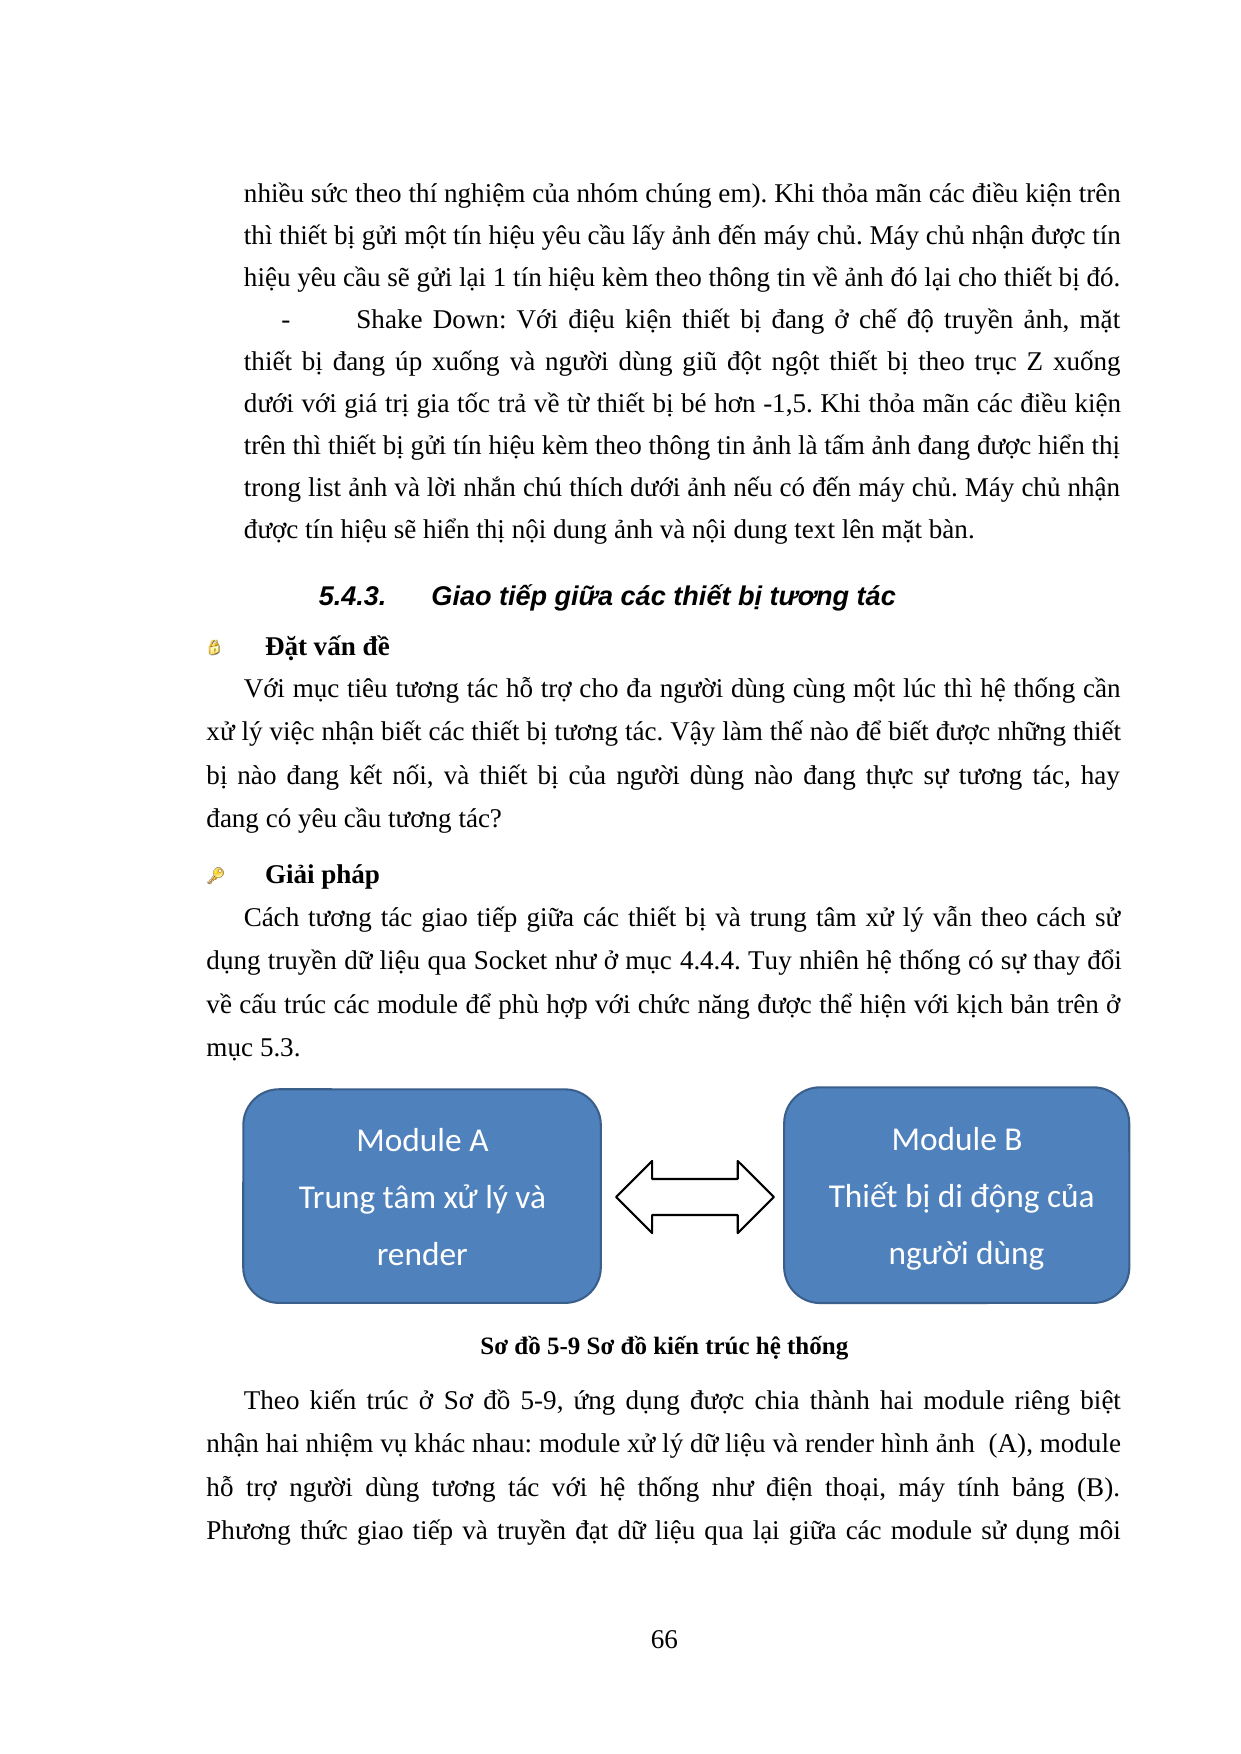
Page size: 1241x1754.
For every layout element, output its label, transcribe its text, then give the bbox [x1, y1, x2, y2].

text Shake Down: Với điệu kiện thiết bị đang ở chế độ truyền ảnh, mặt thiết bị đang úp xuống và người dùng giũ đột ngột thiết bị theo trục Z xuống dưới với giá trị gia tốc trả về từ thiết bị bé hơn -1,5. Khi thỏa mãn các điều kiện trên thì thiết bị gửi tín hiệu kèm theo thông tin ảnh là tấm ảnh đang được hiển thị trong list ảnh và lời nhắn chú thích dưới ảnh nếu có đến máy chủ. Máy chủ nhận được tín hiệu sẽ hiển thị nội dung ảnh và nội dung text lên mặt bàn. [244, 303, 1122, 544]
text Với mục tiêu tương tác hỗ trợ cho đa người dùng cùng một lúc thì hệ thống cần xử lý việc nhận biết các thiết bị tương tác. Vậy làm thế nào để biết được những thiết bị nào đang kết nối, và thiết bị của người dùng nào đang thực sự tương tác, hay đang có yêu cầu tương tác? [206, 672, 1122, 834]
text Giải pháp [206, 859, 1122, 890]
subtitle Giao tiếp giữa các thiết bị tương tác [281, 580, 1122, 611]
picture [207, 867, 224, 884]
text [244, 177, 1122, 292]
text Đặt vấn đề [206, 630, 1122, 661]
picture [207, 638, 221, 656]
text Cách tương tác giao tiếp giữa các thiết bị và trung tâm xử lý vẫn theo cách sử dụng truyền dữ liệu qua Socket như ở mục 4.4.4. Tuy nhiên hệ thống có sự thay đổi về cấu trúc các module để phù hợp với chức năng được thể hiện với kịch bản trên ở mục 5.3. [206, 901, 1122, 1062]
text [206, 1384, 1122, 1546]
